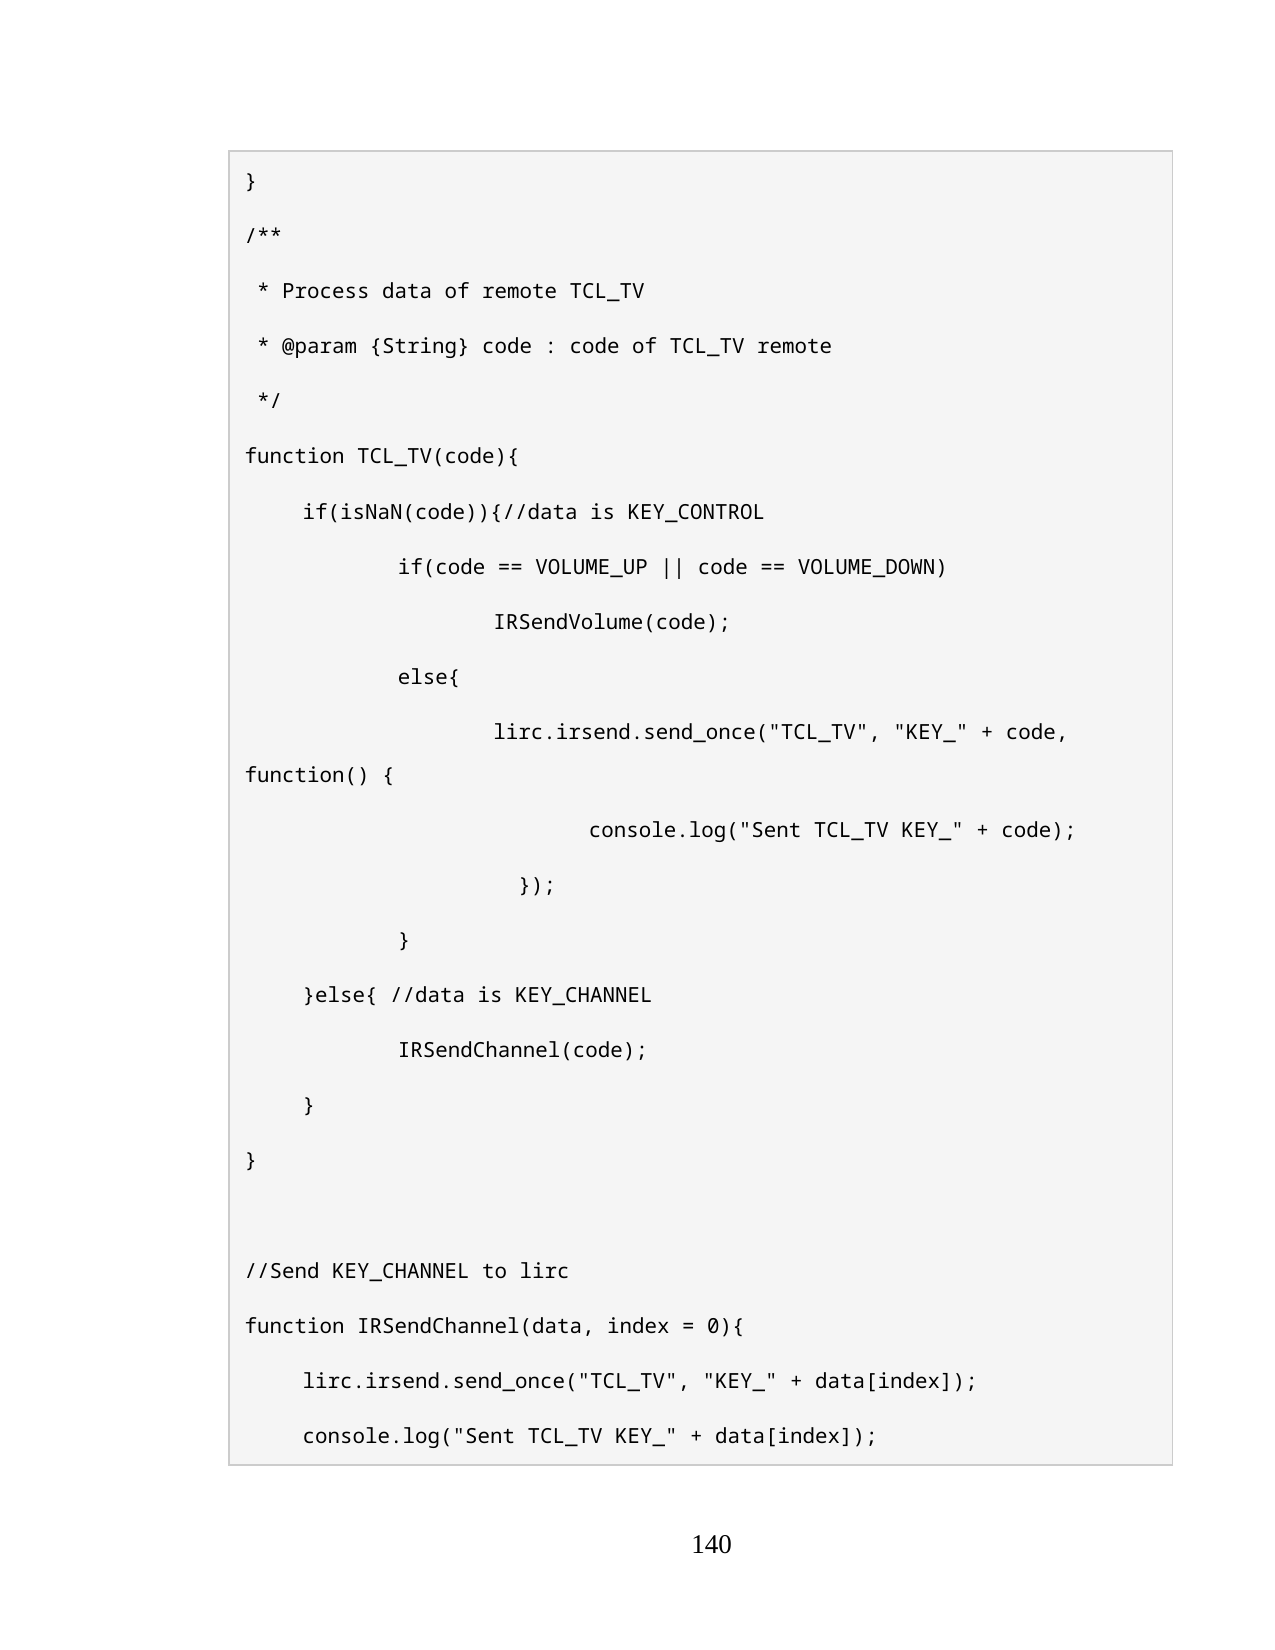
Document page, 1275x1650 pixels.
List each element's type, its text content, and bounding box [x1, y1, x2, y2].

text if(isNaN(code)){//data is KEY_CONTROL [230, 481, 1172, 525]
text } [230, 909, 1172, 953]
text /** [230, 205, 1172, 250]
text //Send KEY_CHANNEL to lirc [230, 1239, 1172, 1284]
text else{ [230, 646, 1172, 691]
text console.log("Sent TCL_TV KEY_" + data[index]); [230, 1405, 1172, 1464]
text * @param {String} code : code of TCL_TV remote [230, 315, 1172, 360]
text console.log("Sent TCL_TV KEY_" + code); [230, 799, 1172, 843]
text }); [230, 854, 1172, 898]
text } [230, 1129, 1172, 1174]
text lirc.irsend.send_once("TCL_TV", "KEY_" + code, function() { [230, 701, 1172, 788]
text } [230, 1074, 1172, 1119]
text if(code == VOLUME_UP || code == VOLUME_DOWN) [230, 536, 1172, 580]
text * Process data of remote TCL_TV [230, 260, 1172, 305]
text } [230, 152, 1172, 194]
text function IRSendChannel(data, index = 0){ [230, 1295, 1172, 1339]
text }else{ //data is KEY_CHANNEL [230, 964, 1172, 1009]
text function TCL_TV(code){ [230, 426, 1172, 470]
text lirc.irsend.send_once("TCL_TV", "KEY_" + data[index]); [230, 1350, 1172, 1394]
text IRSendChannel(code); [230, 1019, 1172, 1064]
text */ [230, 370, 1172, 415]
text IRSendVolume(code); [230, 591, 1172, 635]
